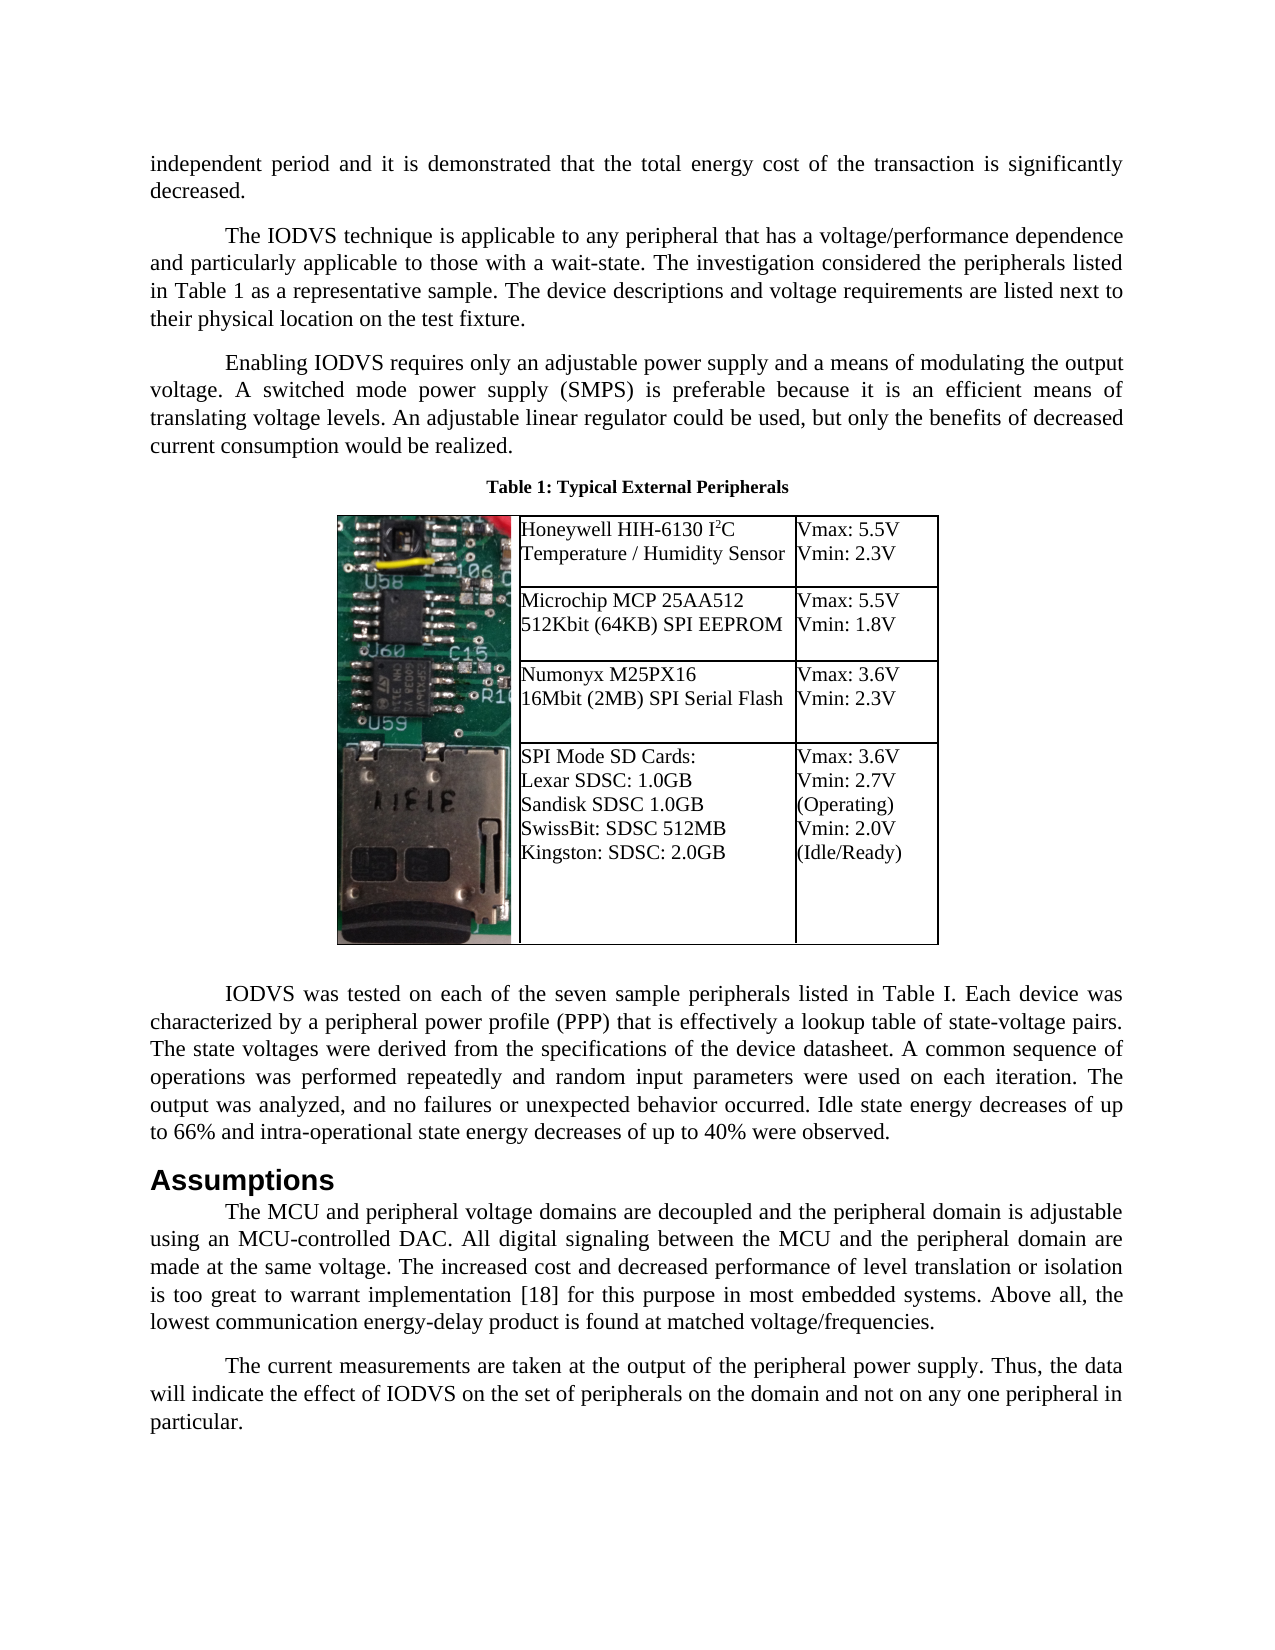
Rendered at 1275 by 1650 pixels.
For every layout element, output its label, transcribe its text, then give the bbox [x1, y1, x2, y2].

table_header [512, 516, 519, 943]
table_cell Vmax: 3.6V Vmin: 2.3V [797, 662, 937, 742]
text The MCU and peripheral voltage domains are decoupled and the peripheral domain is adjustable using an MCU-controlled DAC. All digital signaling between the MCU and the peripheral domain are made at the same voltage. The increased cost and decreased performance of level translation or isolation is too great to warrant implementation for this purpose in most embedded systems. Above all, the lowest communication energy-delay product is found at matched voltage/frequencies. [150, 1198, 1125, 1334]
table_cell SPI Mode SD Cards: Lexar SDSC: 1.0GB Sandisk SDSC 1.0GB SwissBit: SDSC 512MB Kingston: SDSC: 2.0GB [521, 744, 795, 943]
text Enabling IODVS requires only an adjustable power supply and a means of modulating the output voltage. A switched mode power supply (SMPS) is preferable because it is an efficient means of translating voltage levels. An adjustable linear regulator could be used, but only the benefits of decreased current consumption would be realized. [150, 349, 1125, 458]
table_cell Vmax: 3.6V Vmin: 2.7V (Operating) Vmin: 2.0V (Idle/Ready) [797, 744, 937, 943]
table_cell Vmax: 5.5V Vmin: 1.8V [797, 588, 937, 660]
table_header Honeywell HIH-6130 I2C Temperature / Humidity Sensor [521, 517, 795, 586]
table_header Vmax: 5.5V Vmin: 2.3V [797, 517, 937, 586]
text IODVS was tested on each of the seven sample peripherals listed in Table I. Each device was characterized by a peripheral power profile (PPP) that is effectively a lookup table of state-voltage pairs. The state voltages were derived from the specifications of the device datasheet. A common sequence of operations was performed repeatedly and random input parameters were used on each iteration. The output was analyzed, and no failures or unexpected behavior occurred. Idle state energy decreases of up to 66% and intra-operational state energy decreases of up to 40% were observed. [150, 980, 1125, 1145]
picture [337, 516, 512, 944]
table_cell Microchip MCP 25AA512 512Kbit (64KB) SPI EEPROM [521, 588, 795, 660]
text The IODVS technique is applicable to any peripheral that has a voltage/performance dependence and particularly applicable to those with a wait-state. The investigation considered the peripherals listed in Table 1 as a representative sample. The device descriptions and voltage requirements are listed next to their physical location on the test fixture. [150, 222, 1125, 331]
subtitle Assumptions [150, 1163, 1125, 1196]
table_cell Numonyx M25PX16 16Mbit (2MB) SPI Serial Flash [521, 662, 795, 742]
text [150, 150, 1125, 204]
text The current measurements are taken at the output of the peripheral power supply. Thus, the data will indicate the effect of IODVS on the set of peripherals on the domain and not on any one peripheral in particular. [150, 1352, 1125, 1434]
